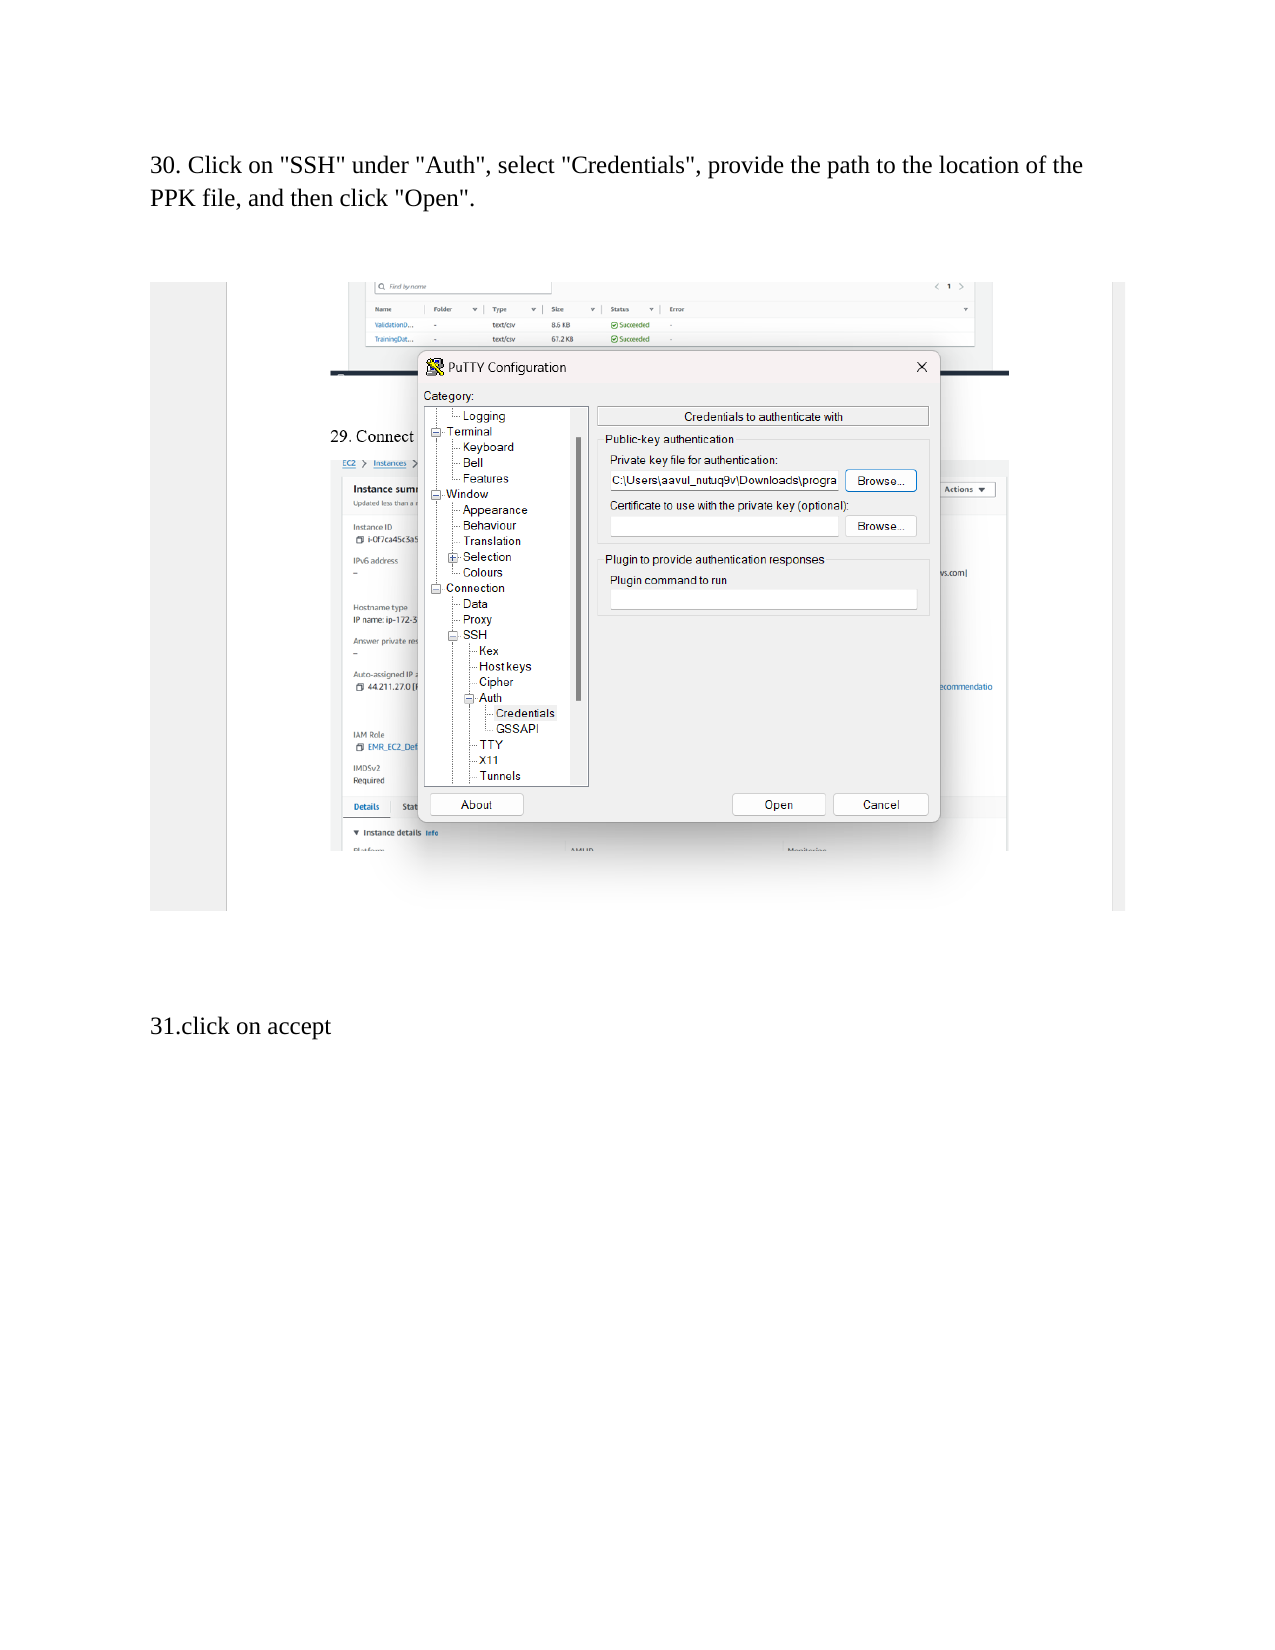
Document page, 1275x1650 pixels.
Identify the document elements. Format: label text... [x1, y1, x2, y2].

text 30. Click on "SSH" under "Auth", select "Credentials", provide the path to the location of the PPK file, and then click "Open". [150, 150, 1125, 212]
picture [150, 282, 1125, 911]
text 31.click on accept [150, 1011, 1125, 1039]
